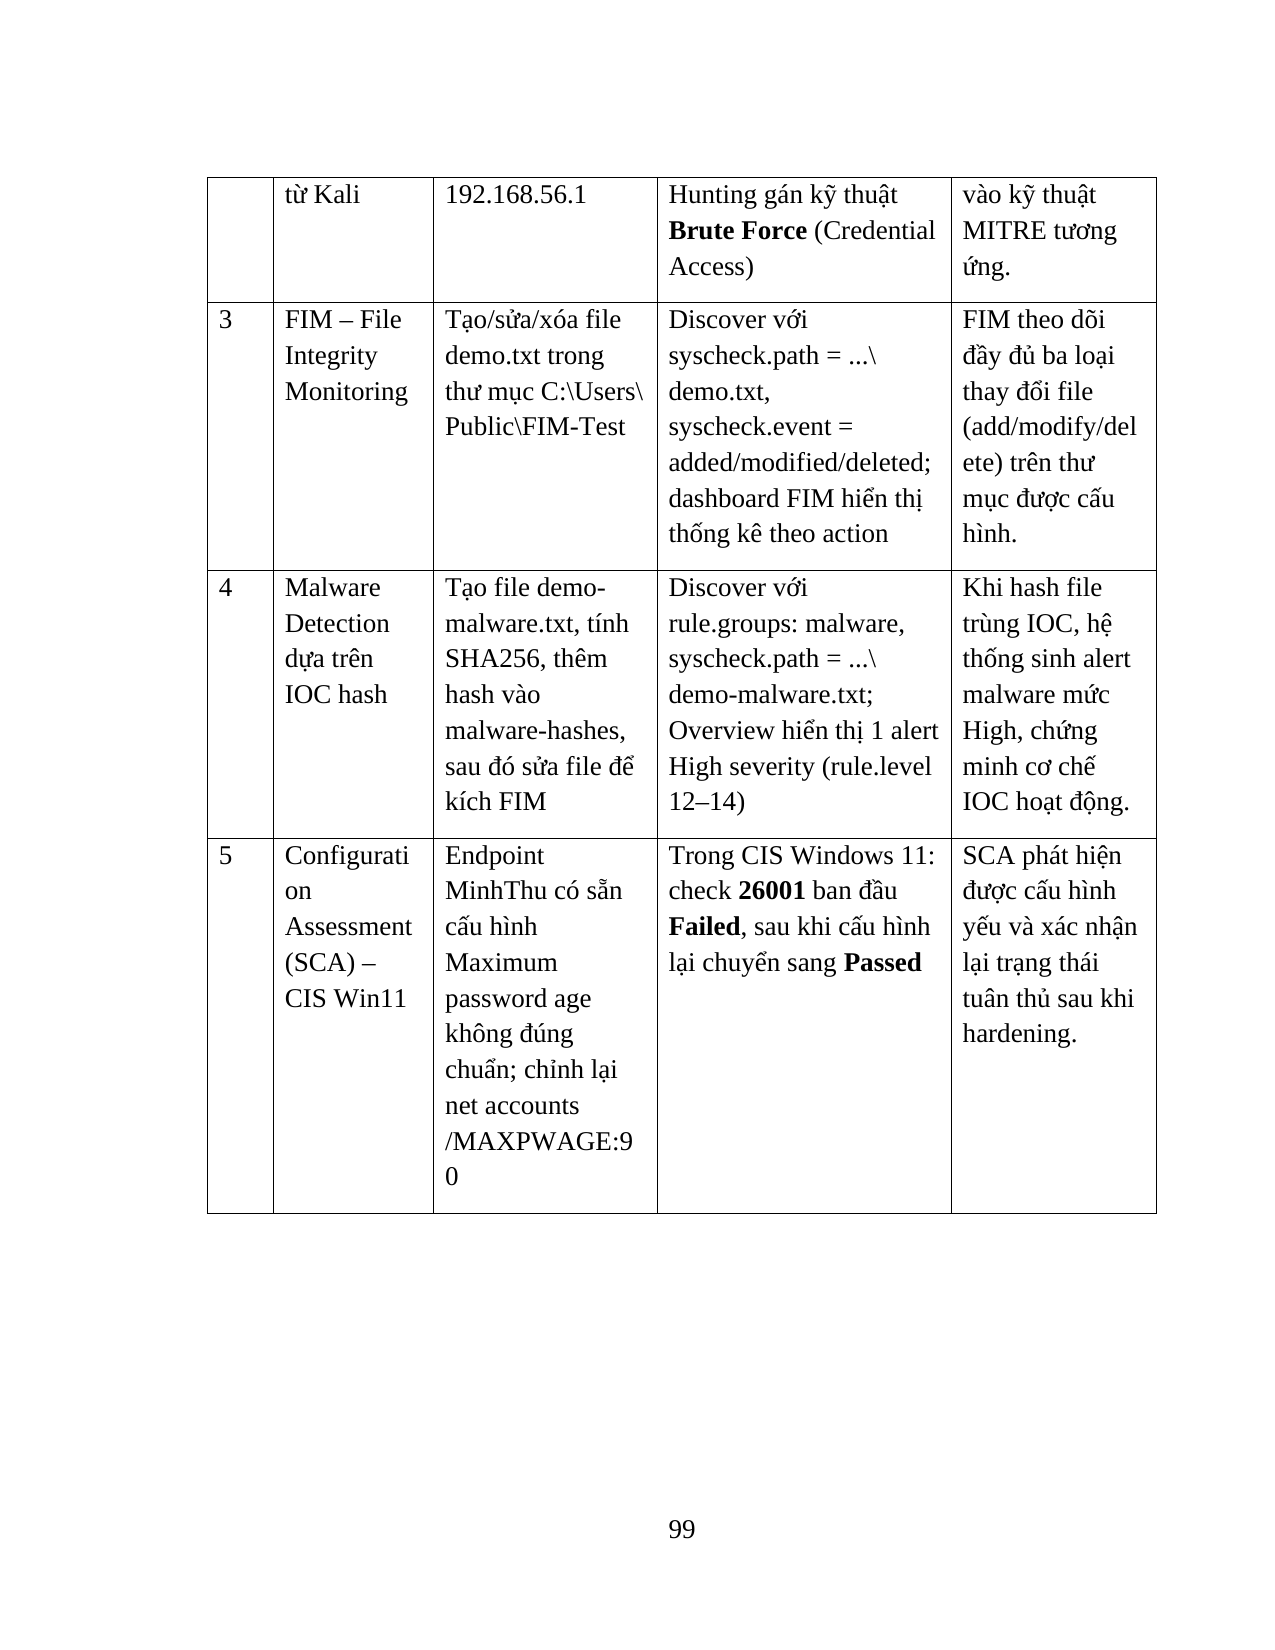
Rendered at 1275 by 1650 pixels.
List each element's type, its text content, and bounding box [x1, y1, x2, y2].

table_cell 3 [208, 303, 273, 570]
table_cell Discover với rule.groups: malware, syscheck.path = ...\demo-malware.txt; Overview hiển thị 1 alert High severity (rule.level 12–14) [658, 571, 951, 838]
table_cell 4 [208, 571, 273, 838]
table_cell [434, 178, 657, 302]
table_cell FIM theo dõi đầy đủ ba loại thay đổi file (add/modify/delete) trên thư mục được cấu hình. [952, 303, 1156, 570]
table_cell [658, 178, 951, 302]
table_cell 5 [208, 839, 273, 1213]
table_cell 2 [208, 178, 273, 302]
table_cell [274, 178, 433, 302]
table_cell Malware Detection dựa trên IOC hash [274, 571, 433, 838]
table_cell Tạo file demo-malware.txt, tính SHA256, thêm hash vào malware-hashes, sau đó sửa file để kích FIM [434, 571, 657, 838]
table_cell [952, 178, 1156, 302]
table_cell SCA phát hiện được cấu hình yếu và xác nhận lại trạng thái tuân thủ sau khi hardening. [952, 839, 1156, 1213]
table_cell Khi hash file trùng IOC, hệ thống sinh alert malware mức High, chứng minh cơ chế IOC hoạt động. [952, 571, 1156, 838]
table_cell FIM – File Integrity Monitoring [274, 303, 433, 570]
table_cell Endpoint MinhThu có sẵn cấu hình Maximum password age không đúng chuẩn; chỉnh lại net accounts /MAXPWAGE:90 [434, 839, 657, 1213]
table_cell Configuration Assessment (SCA) – CIS Win11 [274, 839, 433, 1213]
table_cell Tạo/sửa/xóa file demo.txt trong thư mục C:\Users\Public\FIM-Test [434, 303, 657, 570]
table_cell Trong CIS Windows 11: check 26001 ban đầu Failed, sau khi cấu hình lại chuyển sang Passed [658, 839, 951, 1213]
table_cell Discover với syscheck.path = ...\demo.txt, syscheck.event = added/modified/deleted; dashboard FIM hiển thị thống kê theo action [658, 303, 951, 570]
